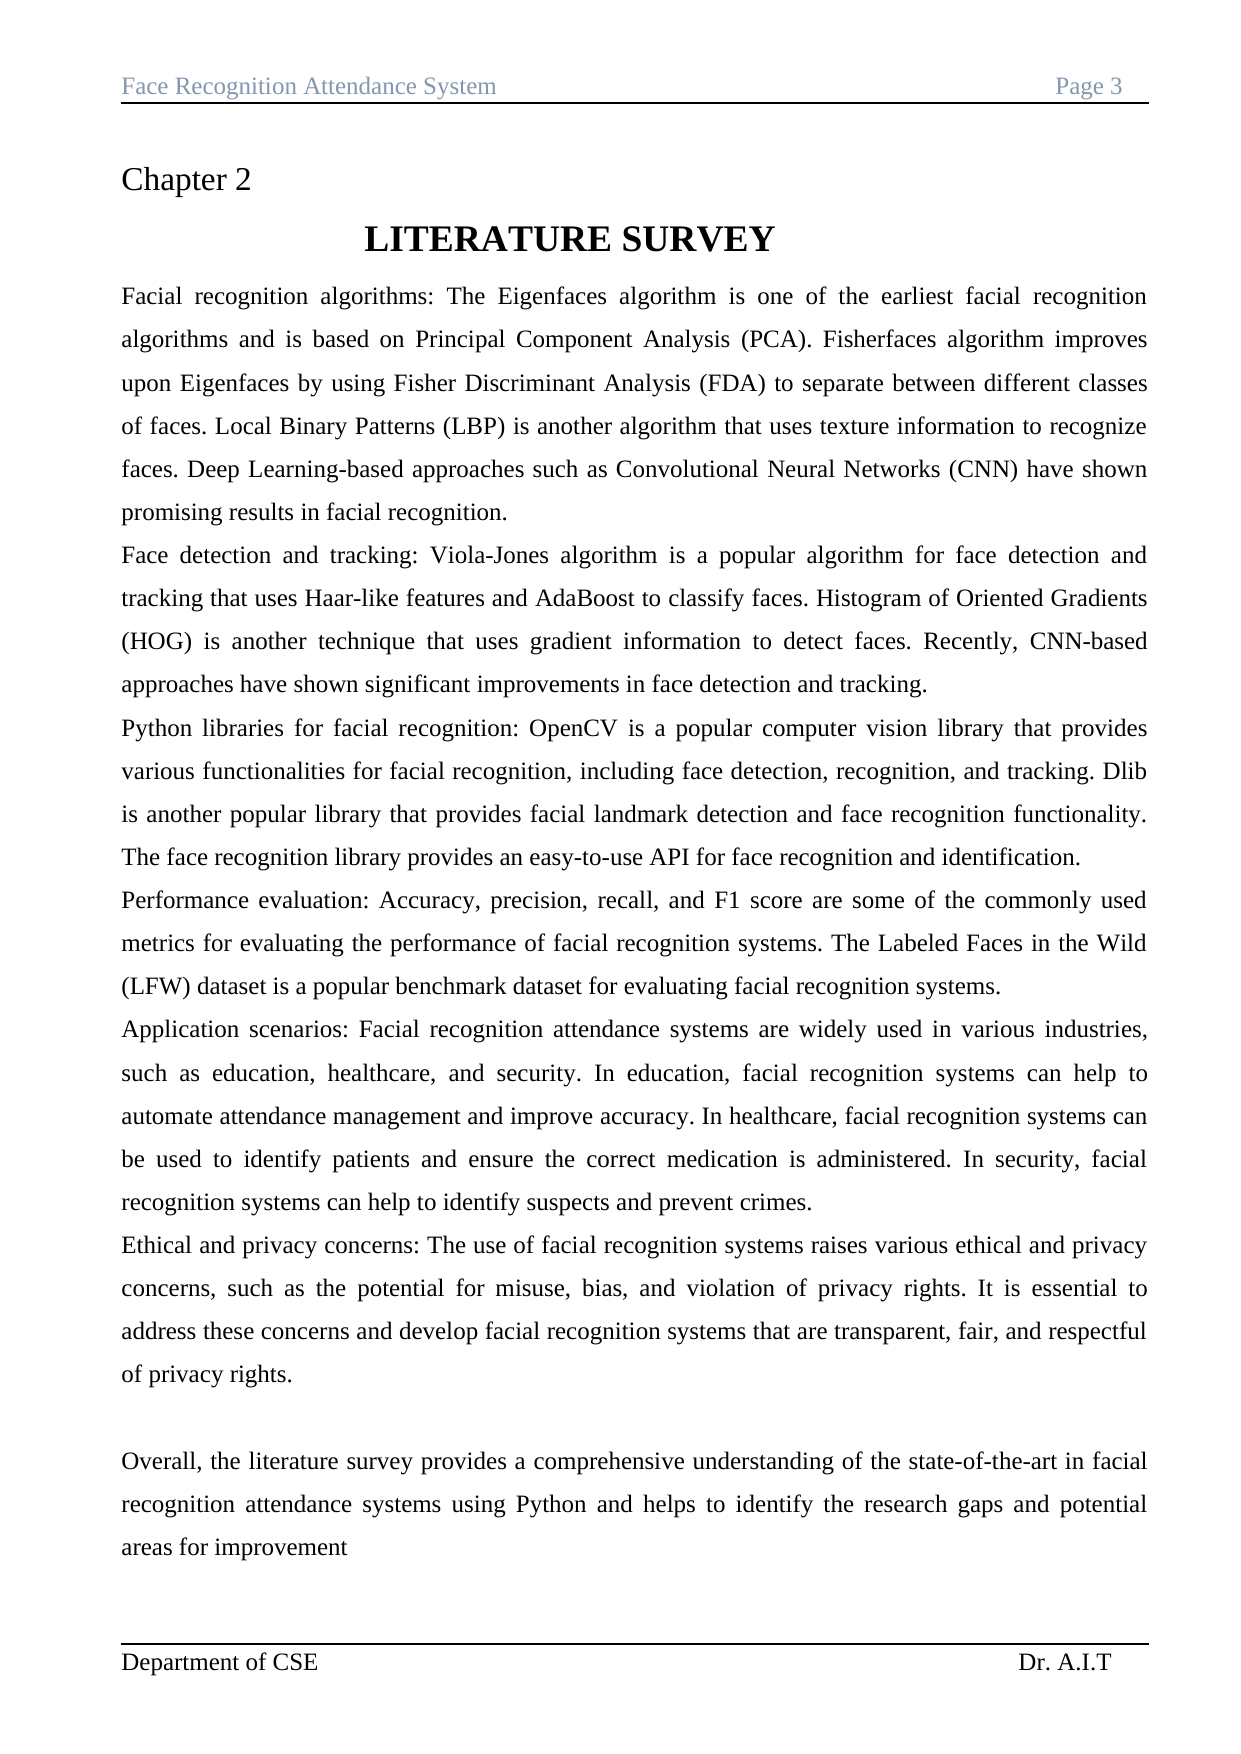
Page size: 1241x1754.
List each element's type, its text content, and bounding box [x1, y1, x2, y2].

text Python libraries for facial recognition: OpenCV is a popular computer vision library that provides various functionalities for facial recognition, including face detection, recognition, and tracking. Dlib is another popular library that provides facial landmark detection and face recognition functionality. The face recognition library provides an easy-to-use API for face recognition and identification. [121, 713, 1149, 871]
text LITERATURE SURVEY [121, 217, 1019, 260]
text Facial recognition algorithms: The Eigenfaces algorithm is one of the earliest facial recognition algorithms and is based on Principal Component Analysis (PCA). Fisherfaces algorithm improves upon Eigenfaces by using Fisher Discriminant Analysis (FDA) to separate between different classes of faces. Local Binary Patterns (LBP) is another algorithm that uses texture information to recognize faces. Deep Learning-based approaches such as Convolutional Neural Networks (CNN) have shown promising results in facial recognition. [121, 281, 1149, 526]
text Overall, the literature survey provides a comprehensive understanding of the state-of-the-art in facial recognition attendance systems using Python and helps to identify the research gaps and potential areas for improvement [121, 1446, 1149, 1561]
text Chapter 2 [121, 159, 1019, 198]
text Ethical and privacy concerns: The use of facial recognition systems raises various ethical and privacy concerns, such as the potential for misuse, bias, and violation of privacy rights. It is essential to address these concerns and develop facial recognition systems that are transparent, fair, and respectful of privacy rights. [121, 1230, 1149, 1388]
text Performance evaluation: Accuracy, precision, recall, and F1 score are some of the commonly used metrics for evaluating the performance of facial recognition systems. The Labeled Faces in the Wild (LFW) dataset is a popular benchmark dataset for evaluating facial recognition systems. [121, 885, 1149, 1000]
text Application scenarios: Facial recognition attendance systems are widely used in various industries, such as education, healthcare, and security. In education, facial recognition systems can help to automate attendance management and improve accuracy. In healthcare, facial recognition systems can be used to identify patients and ensure the correct medication is administered. In security, facial recognition systems can help to identify suspects and prevent crimes. [121, 1014, 1149, 1216]
text Face detection and tracking: Viola-Jones algorithm is a popular algorithm for face detection and tracking that uses Haar-like features and AdaBoost to classify faces. Histogram of Oriented Gradients (HOG) is another technique that uses gradient information to detect faces. Recently, CNN-based approaches have shown significant improvements in face detection and tracking. [121, 540, 1149, 698]
